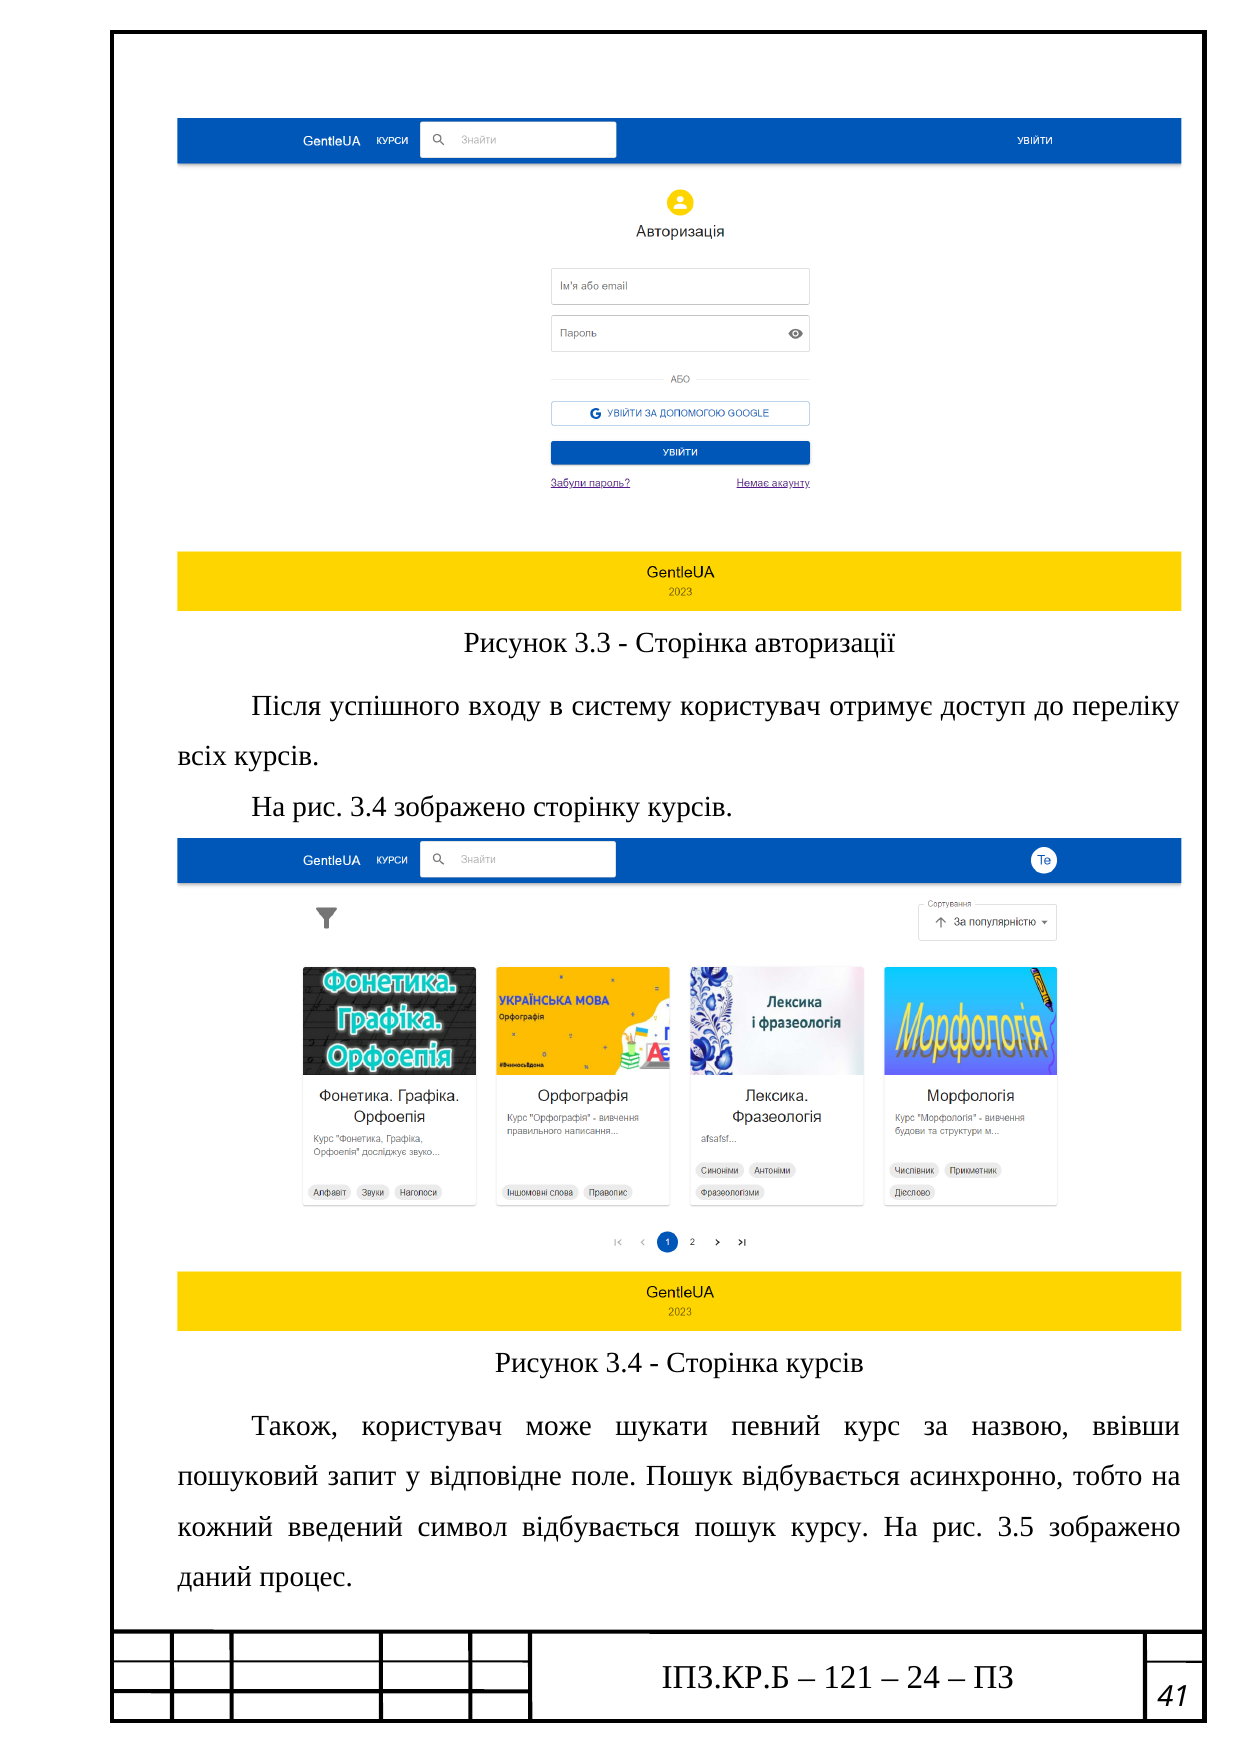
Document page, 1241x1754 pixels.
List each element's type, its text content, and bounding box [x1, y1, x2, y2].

list На рис. 3.4 зображено сторінку курсів. [177, 789, 1181, 822]
list Також, користувач може шукати певний курс за назвою, ввівши пошуковий запит у відповідне поле. Пошук відбувається асинхронно, тобто на кожний введений символ відбувається пошук курсу. На рис. 3.5 зображено даний процес. [177, 1408, 1181, 1593]
picture [177, 118, 1182, 611]
list Рисунок 3.4 - Сторінка курсів [177, 1345, 1181, 1379]
picture [177, 838, 1182, 1331]
list Після успішного входу в систему користувач отримує доступ до переліку всіх курсів. [177, 688, 1181, 772]
list Рисунок 3.3 - Сторінка авторизації [177, 625, 1181, 659]
